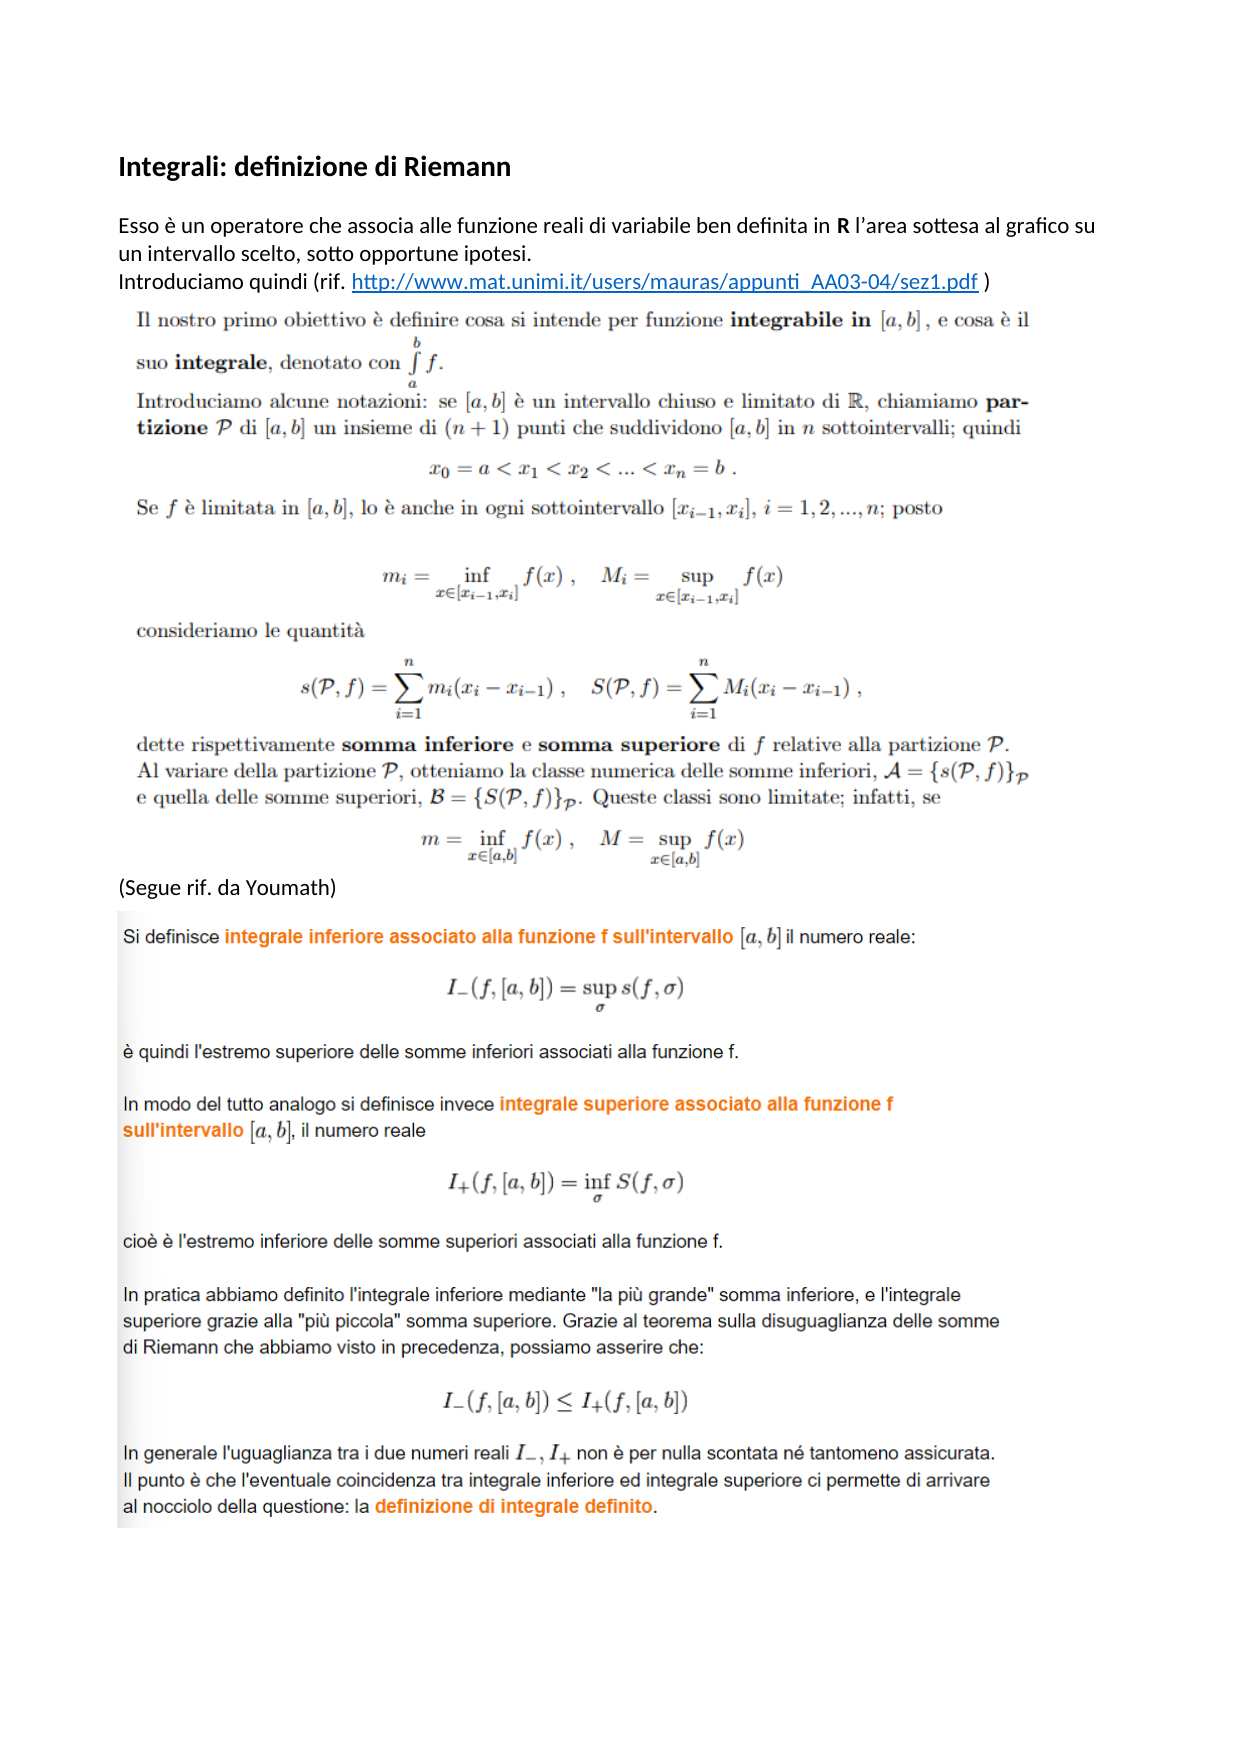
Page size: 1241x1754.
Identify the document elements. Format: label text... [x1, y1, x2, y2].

picture [117, 911, 1024, 1528]
picture [118, 299, 1070, 874]
text Introduciamo quindi (rif. http://www.mat.unimi.it/users/mauras/appunti_AA03-04/sez1.pdf ) [118, 267, 1122, 295]
text Integrali: definizione di Riemann [118, 148, 1122, 183]
text Esso è un operatore che associa alle funzione reali di variabile ben definita in R l’area sottesa al grafico su un intervallo scelto, sotto opportune ipotesi. [118, 211, 1122, 267]
